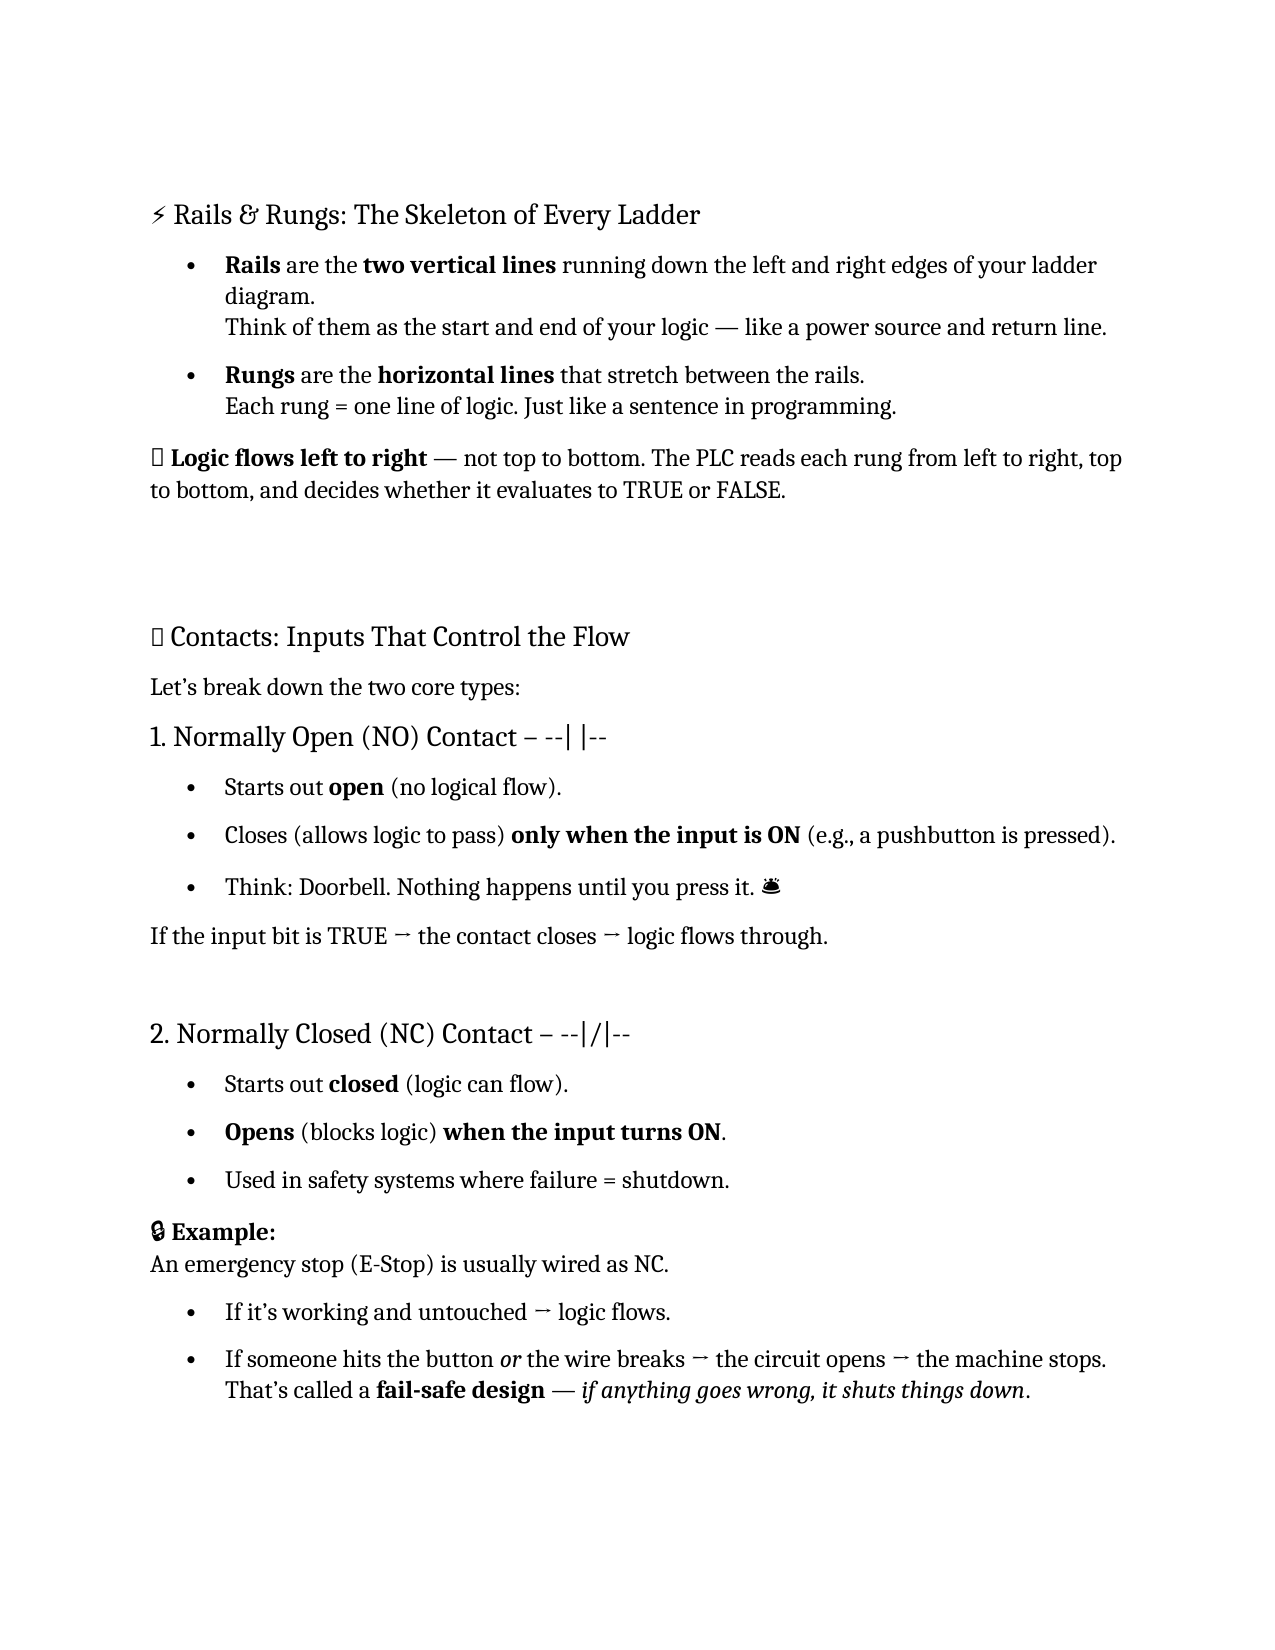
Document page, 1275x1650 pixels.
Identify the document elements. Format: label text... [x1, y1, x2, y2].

text 2. Normally Closed (NC) Contact – --|/|-- [150, 1017, 1125, 1051]
list Used in safety systems where failure = shutdown. [187, 1166, 1125, 1194]
list If someone hits the button or the wire breaks → the circuit opens → the machine stops. That’s called a fail-safe design — if anything goes wrong, it shuts things down. [187, 1345, 1125, 1405]
text 🔘 Contacts: Inputs That Control the Flow [150, 619, 1125, 653]
text 1. Normally Open (NO) Contact – --| |-- [150, 720, 1125, 754]
text 🔒 Example: An emergency stop (E-Stop) is usually wired as NC. [150, 1213, 1125, 1278]
text Let’s break down the two core types: [150, 673, 1125, 701]
list Closes (allows logic to pass) only when the input is ON (e.g., a pushbutton is pressed). [187, 821, 1125, 849]
list If it’s working and untouched → logic flows. [187, 1297, 1125, 1326]
text 🔀 Logic flows left to right — not top to bottom. The PLC reads each rung from left to right, top to bottom, and decides whether it evaluates to TRUE or FALSE. [150, 440, 1125, 505]
list Think: Doorbell. Nothing happens until you press it. 🛎️ [187, 868, 1125, 903]
list Starts out closed (logic can flow). [187, 1070, 1125, 1099]
list Rungs are the horizontal lines that stretch between the rails. Each rung = one line of logic. Just like a sentence in programming. [187, 361, 1125, 421]
list Starts out open (no logical flow). [187, 773, 1125, 802]
list Opens (blocks logic) when the input turns ON. [187, 1118, 1125, 1147]
text If the input bit is TRUE → the contact closes → logic flows through. [150, 922, 1125, 951]
list Rails are the two vertical lines running down the left and right edges of your ladder diagram. Think of them as the start and end of your logic — like a power source and return line. [187, 251, 1125, 342]
text ⚡ Rails & Rungs: The Skeleton of Every Ladder [150, 198, 1125, 232]
